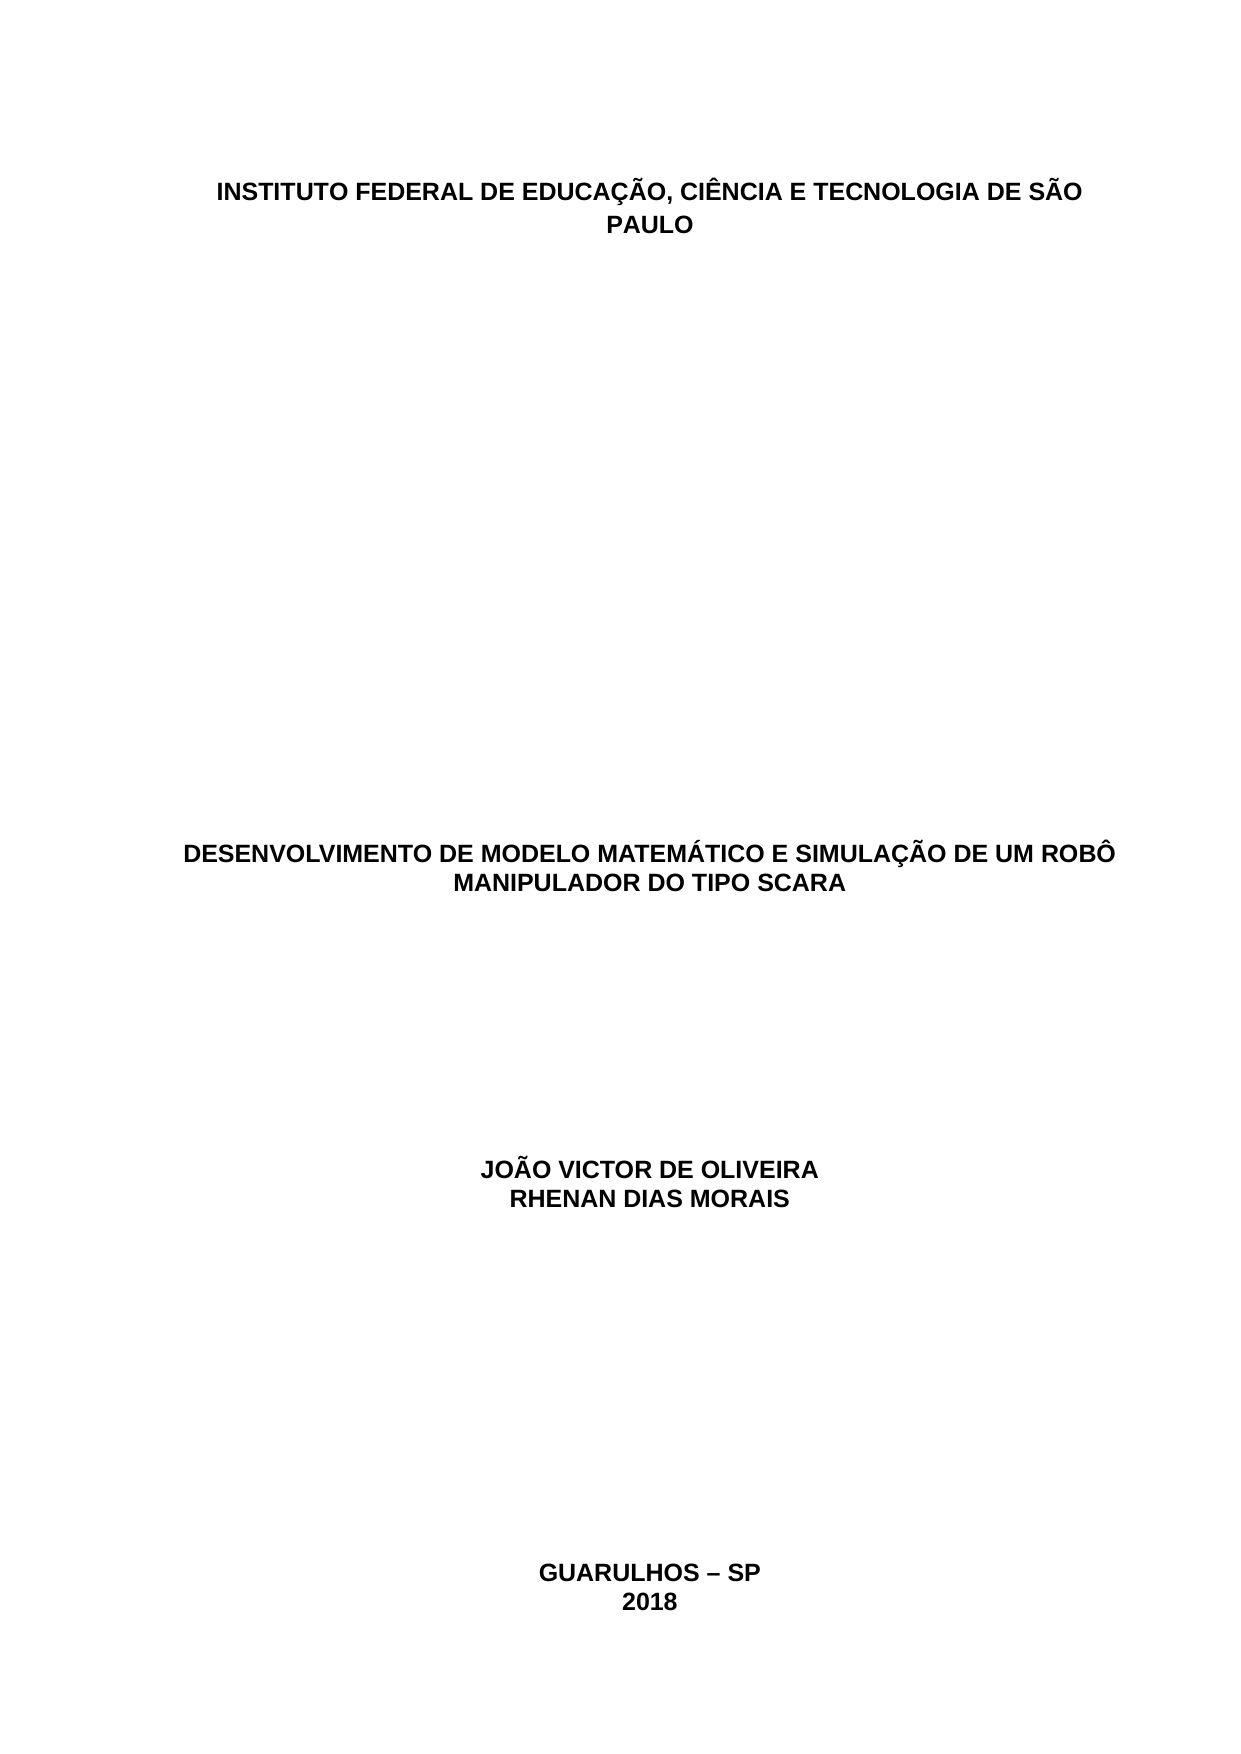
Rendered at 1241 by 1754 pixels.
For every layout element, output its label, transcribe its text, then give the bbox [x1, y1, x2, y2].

title 2018 [177, 1587, 1122, 1615]
title DESENVOLVIMENTO DE MODELO MATEMÁTICO E SIMULAÇÃO DE UM ROBÔ MANIPULADOR DO TIPO SCARA [177, 839, 1122, 897]
text INSTITUTO FEDERAL DE EDUCAÇÃO, CIÊNCIA E TECNOLOGIA DE SÃO PAULO [177, 177, 1122, 239]
title GUARULHOS – SP [177, 1558, 1122, 1587]
title JOÃO VICTOR DE OLIVEIRA [177, 1155, 1122, 1184]
title RHENAN DIAS MORAIS [177, 1184, 1122, 1213]
